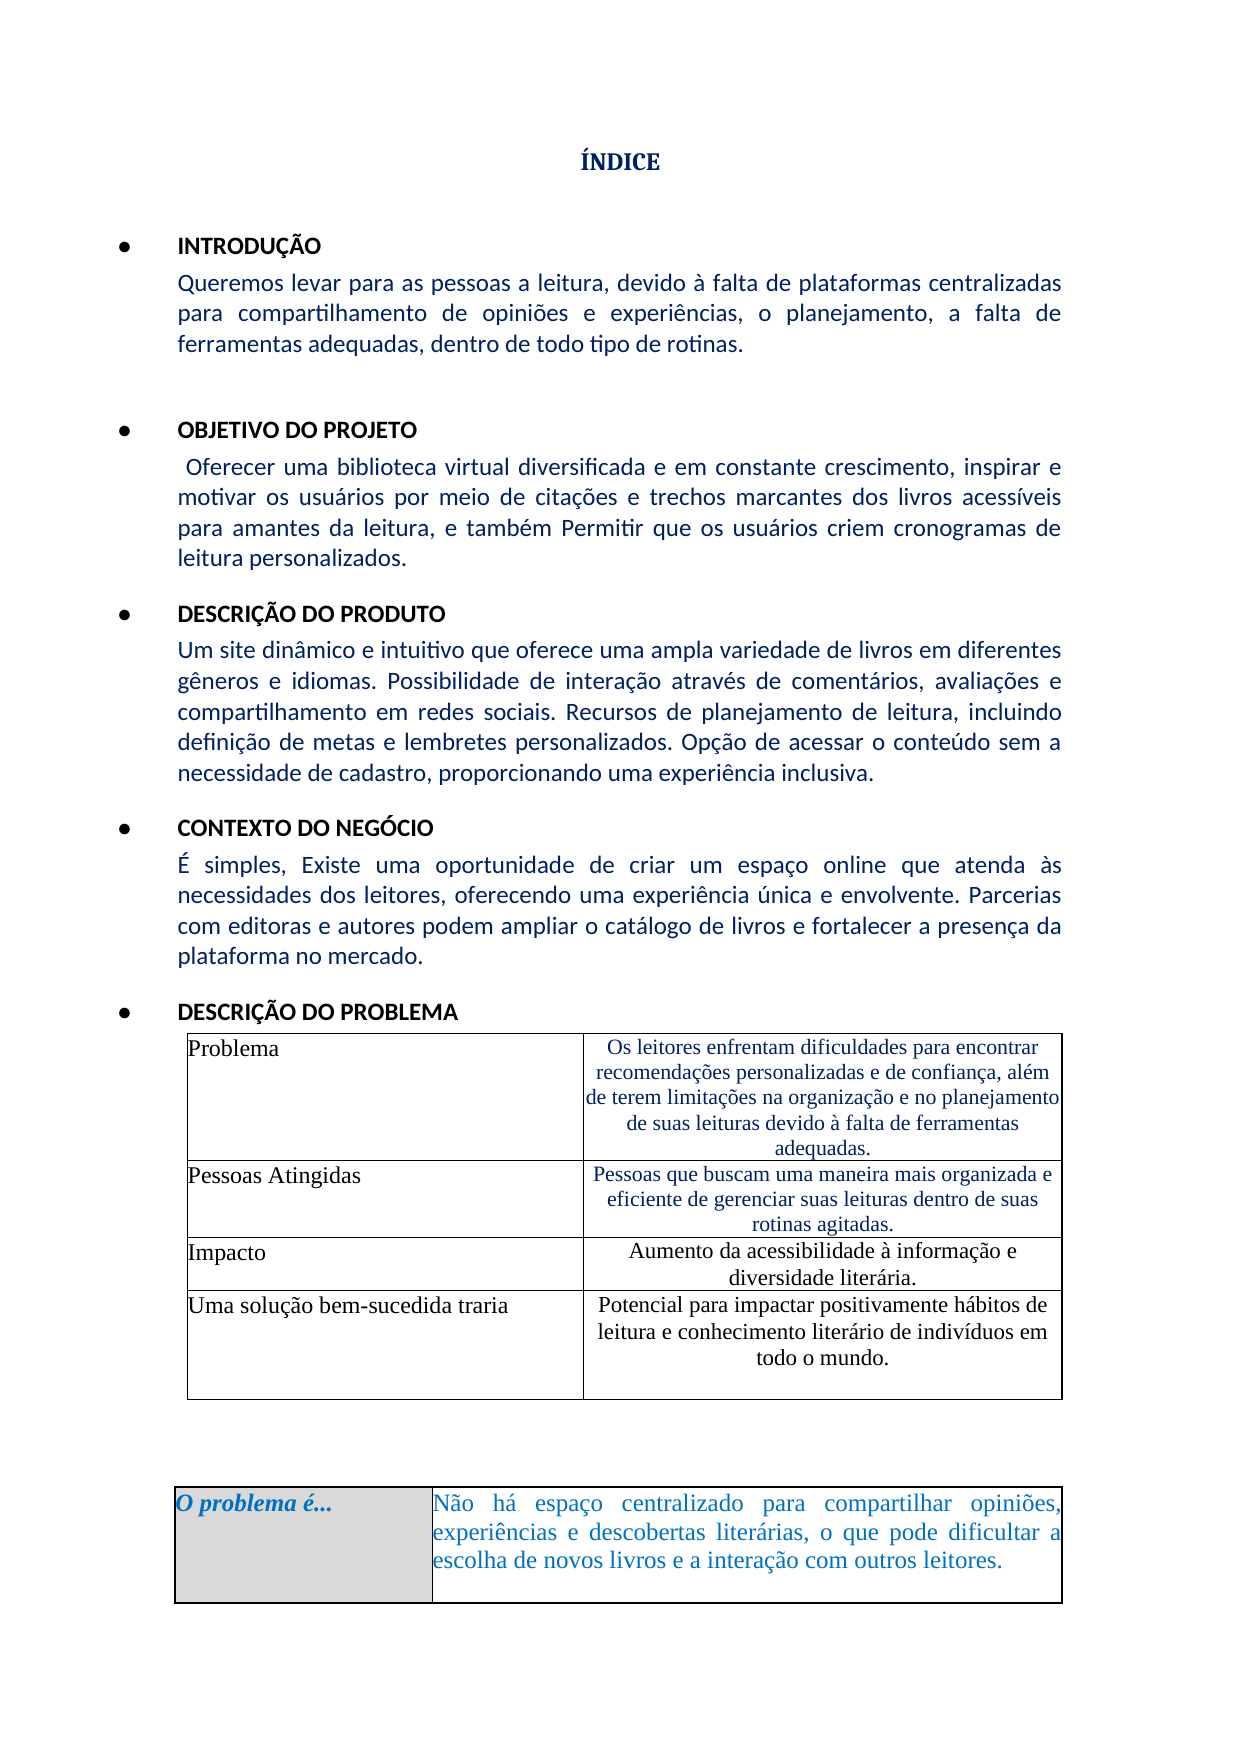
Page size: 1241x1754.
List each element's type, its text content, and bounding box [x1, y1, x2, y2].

list INTRODUÇÃO [118, 230, 1063, 261]
text Oferecer uma biblioteca virtual diversificada e em constante crescimento, inspirar e motivar os usuários por meio de citações e trechos marcantes dos livros acessíveis para amantes da leitura, e também Permitir que os usuários criem cronogramas de leitura personalizados. [177, 451, 1063, 573]
text ÍNDICE [177, 148, 1063, 176]
text Queremos levar para as pessoas a leitura, devido à falta de plataformas centralizadas para compartilhamento de opiniões e experiências, o planejamento, a falta de ferramentas adequadas, dentro de todo tipo de rotinas. [177, 267, 1063, 358]
table_cell Uma solução bem-sucedida traria [188, 1291, 583, 1398]
table_cell Pessoas que buscam uma maneira mais organizada e eficiente de gerenciar suas leituras dentro de suas rotinas agitadas. [584, 1161, 1061, 1237]
table_header Os leitores enfrentam dificuldades para encontrar recomendações personalizadas e de confiança, além de terem limitações na organização e no planejamento de suas leituras devido à falta de ferramentas adequadas. [584, 1034, 1061, 1160]
list OBJETIVO DO PROJETO [118, 414, 1063, 444]
text Um site dinâmico e intuitivo que oferece uma ampla variedade de livros em diferentes gêneros e idiomas. Possibilidade de interação através de comentários, avaliações e compartilhamento em redes sociais. Recursos de planejamento de leitura, incluindo definição de metas e lembretes personalizados. Opção de acessar o conteúdo sem a necessidade de cadastro, proporcionando uma experiência inclusiva. [177, 634, 1063, 787]
text É simples, Existe uma oportunidade de criar um espaço online que atenda às necessidades dos leitores, oferecendo uma experiência única e envolvente. Parcerias com editoras e autores podem ampliar o catálogo de livros e fortalecer a presença da plataforma no mercado. [177, 849, 1063, 971]
table_header Não há espaço centralizado para compartilhar opiniões, experiências e descobertas literárias, o que pode dificultar a escolha de novos livros e a interação com outros leitores. [433, 1488, 1061, 1602]
table_cell Potencial para impactar positivamente hábitos de leitura e conhecimento literário de indivíduos em todo o mundo. [584, 1291, 1061, 1398]
table_cell Impacto [188, 1238, 583, 1290]
list DESCRIÇÃO DO PRODUTO [118, 598, 1063, 628]
table_header O problema é... [176, 1488, 432, 1602]
list DESCRIÇÃO DO PROBLEMA [118, 996, 1063, 1027]
table_header Problema [188, 1034, 583, 1160]
list CONTEXTO DO NEGÓCIO [118, 812, 1063, 843]
table_cell Aumento da acessibilidade à informação e diversidade literária. [584, 1238, 1061, 1290]
table_cell Pessoas Atingidas [188, 1161, 583, 1237]
